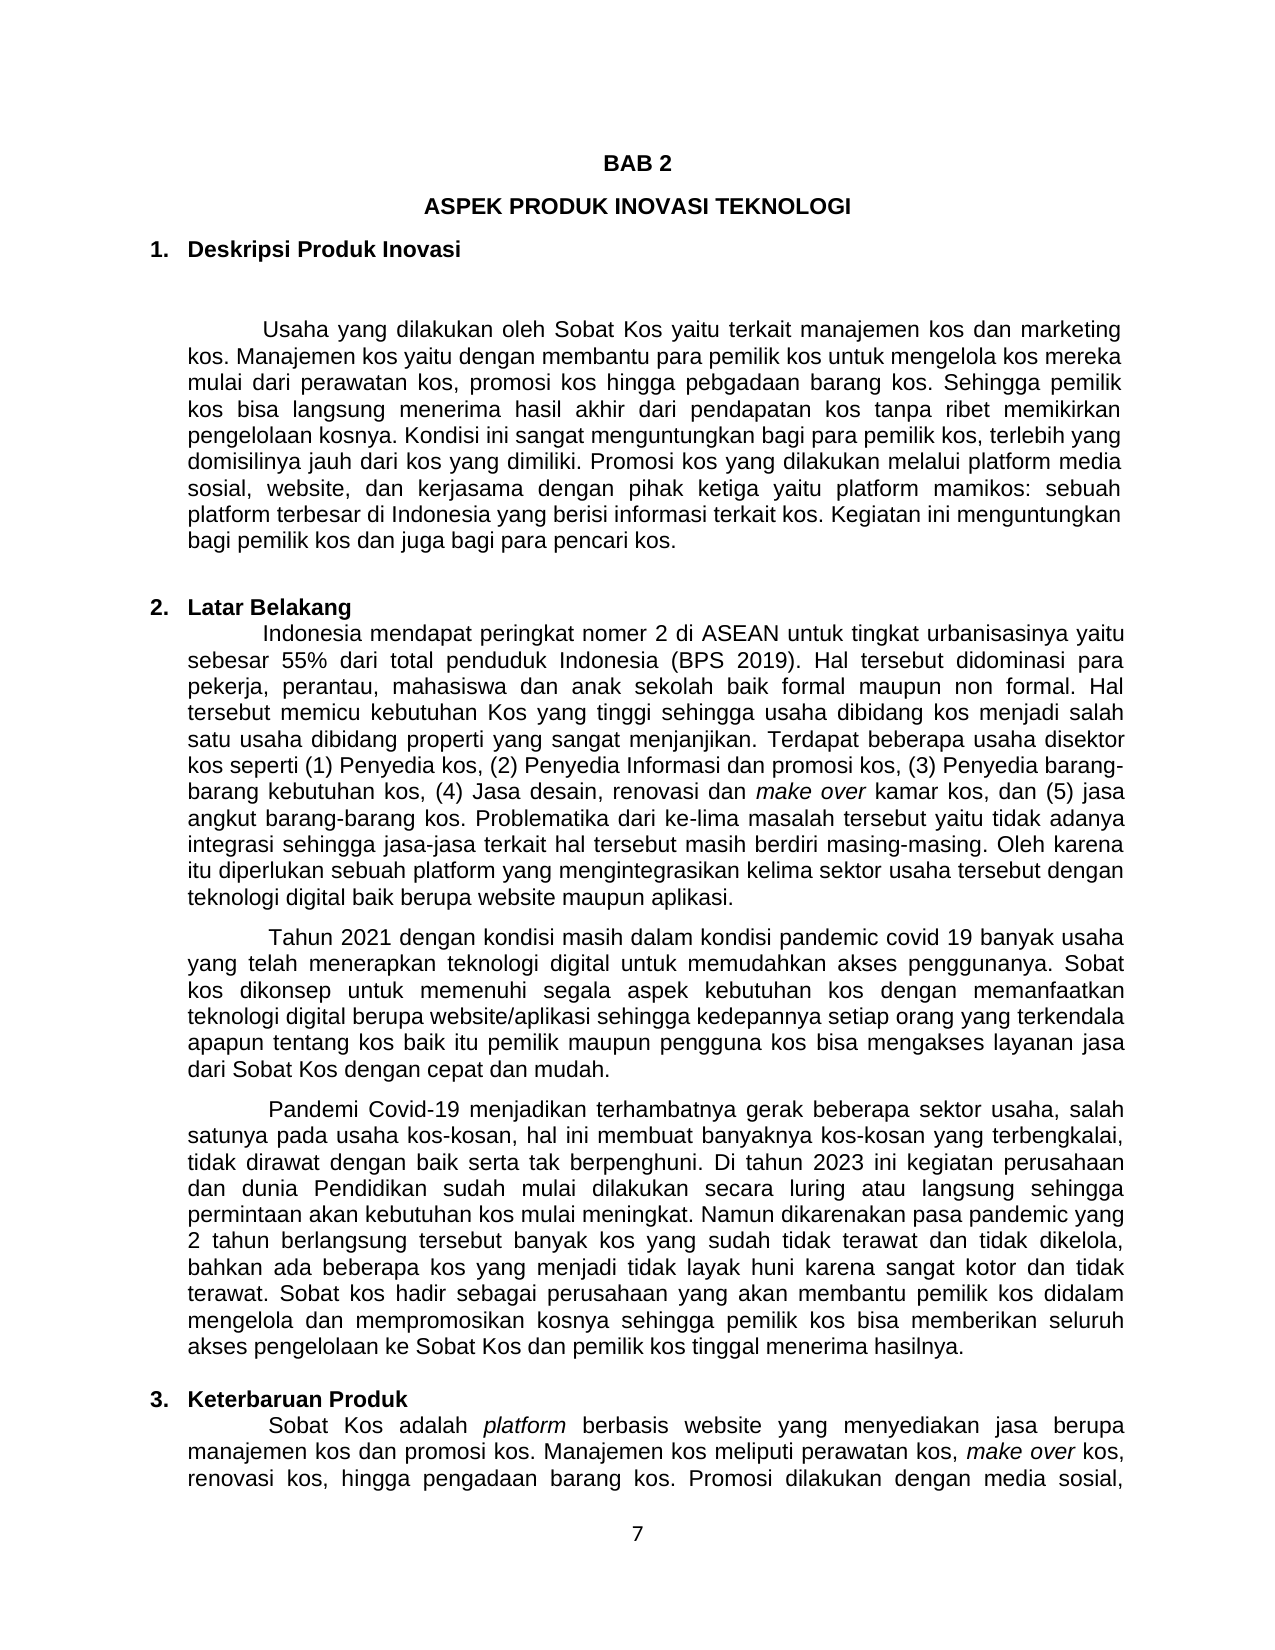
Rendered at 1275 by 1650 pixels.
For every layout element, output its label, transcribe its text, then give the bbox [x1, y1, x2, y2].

list Latar Belakang [150, 594, 1125, 620]
text Pandemi Covid-19 menjadikan terhambatnya gerak beberapa sektor usaha, salah satunya pada usaha kos-kosan, hal ini membuat banyaknya kos-kosan yang terbengkalai, tidak dirawat dengan baik serta tak berpenghuni. Di tahun 2023 ini kegiatan perusahaan dan dunia Pendidikan sudah mulai dilakukan secara luring atau langsung sehingga permintaan akan kebutuhan kos mulai meningkat. Namun dikarenakan pasa pandemic yang 2 tahun berlangsung tersebut banyak kos yang sudah tidak terawat dan tidak dikelola, bahkan ada beberapa kos yang menjadi tidak layak huni karena sangat kotor dan tidak terawat. Sobat kos hadir sebagai perusahaan yang akan membantu pemilik kos didalam mengelola dan mempromosikan kosnya sehingga pemilik kos bisa memberikan seluruh akses pengelolaan ke Sobat Kos dan pemilik kos tinggal menerima hasilnya. [187, 1096, 1125, 1359]
text BAB 2 [150, 150, 1125, 176]
text Indonesia mendapat peringkat nomer 2 di ASEAN untuk tingkat urbanisasinya yaitu sebesar 55% dari total penduduk Indonesia (BPS 2019). Hal tersebut didominasi para pekerja, perantau, mahasiswa dan anak sekolah baik formal maupun non formal. Hal tersebut memicu kebutuhan Kos yang tinggi sehingga usaha dibidang kos menjadi salah satu usaha dibidang properti yang sangat menjanjikan. Terdapat beberapa usaha disektor kos seperti (1) Penyedia kos, (2) Penyedia Informasi dan promosi kos, (3) Penyedia barang-barang kebutuhan kos, (4) Jasa desain, renovasi dan make over kamar kos, dan (5) jasa angkut barang-barang kos. Problematika dari ke-lima masalah tersebut yaitu tidak adanya integrasi sehingga jasa-jasa terkait hal tersebut masih berdiri masing-masing. Oleh karena itu diperlukan sebuah platform yang mengintegrasikan kelima sektor usaha tersebut dengan teknologi digital baik berupa website maupun aplikasi. [187, 620, 1125, 910]
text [187, 1412, 1125, 1491]
list Keterbaruan Produk [150, 1386, 1125, 1412]
text ASPEK PRODUK INOVASI TEKNOLOGI [150, 193, 1125, 219]
text Tahun 2021 dengan kondisi masih dalam kondisi pandemic covid 19 banyak usaha yang telah menerapkan teknologi digital untuk memudahkan akses penggunanya. Sobat kos dikonsep untuk memenuhi segala aspek kebutuhan kos dengan memanfaatkan teknologi digital berupa website/aplikasi sehingga kedepannya setiap orang yang terkendala apapun tentang kos baik itu pemilik maupun pengguna kos bisa mengakses layanan jasa dari Sobat Kos dengan cepat dan mudah. [187, 924, 1125, 1082]
list Deskripsi Produk Inovasi [150, 236, 1125, 262]
text Usaha yang dilakukan oleh Sobat Kos yaitu terkait manajemen kos dan marketing kos. Manajemen kos yaitu dengan membantu para pemilik kos untuk mengelola kos mereka mulai dari perawatan kos, promosi kos hingga pebgadaan barang kos. Sehingga pemilik kos bisa langsung menerima hasil akhir dari pendapatan kos tanpa ribet memikirkan pengelolaan kosnya. Kondisi ini sangat menguntungkan bagi para pemilik kos, terlebih yang domisilinya jauh dari kos yang dimiliki. Promosi kos yang dilakukan melalui platform media sosial, website, dan kerjasama dengan pihak ketiga yaitu platform mamikos: sebuah platform terbesar di Indonesia yang berisi informasi terkait kos. Kegiatan ini menguntungkan bagi pemilik kos dan juga bagi para pencari kos. [187, 316, 1122, 554]
